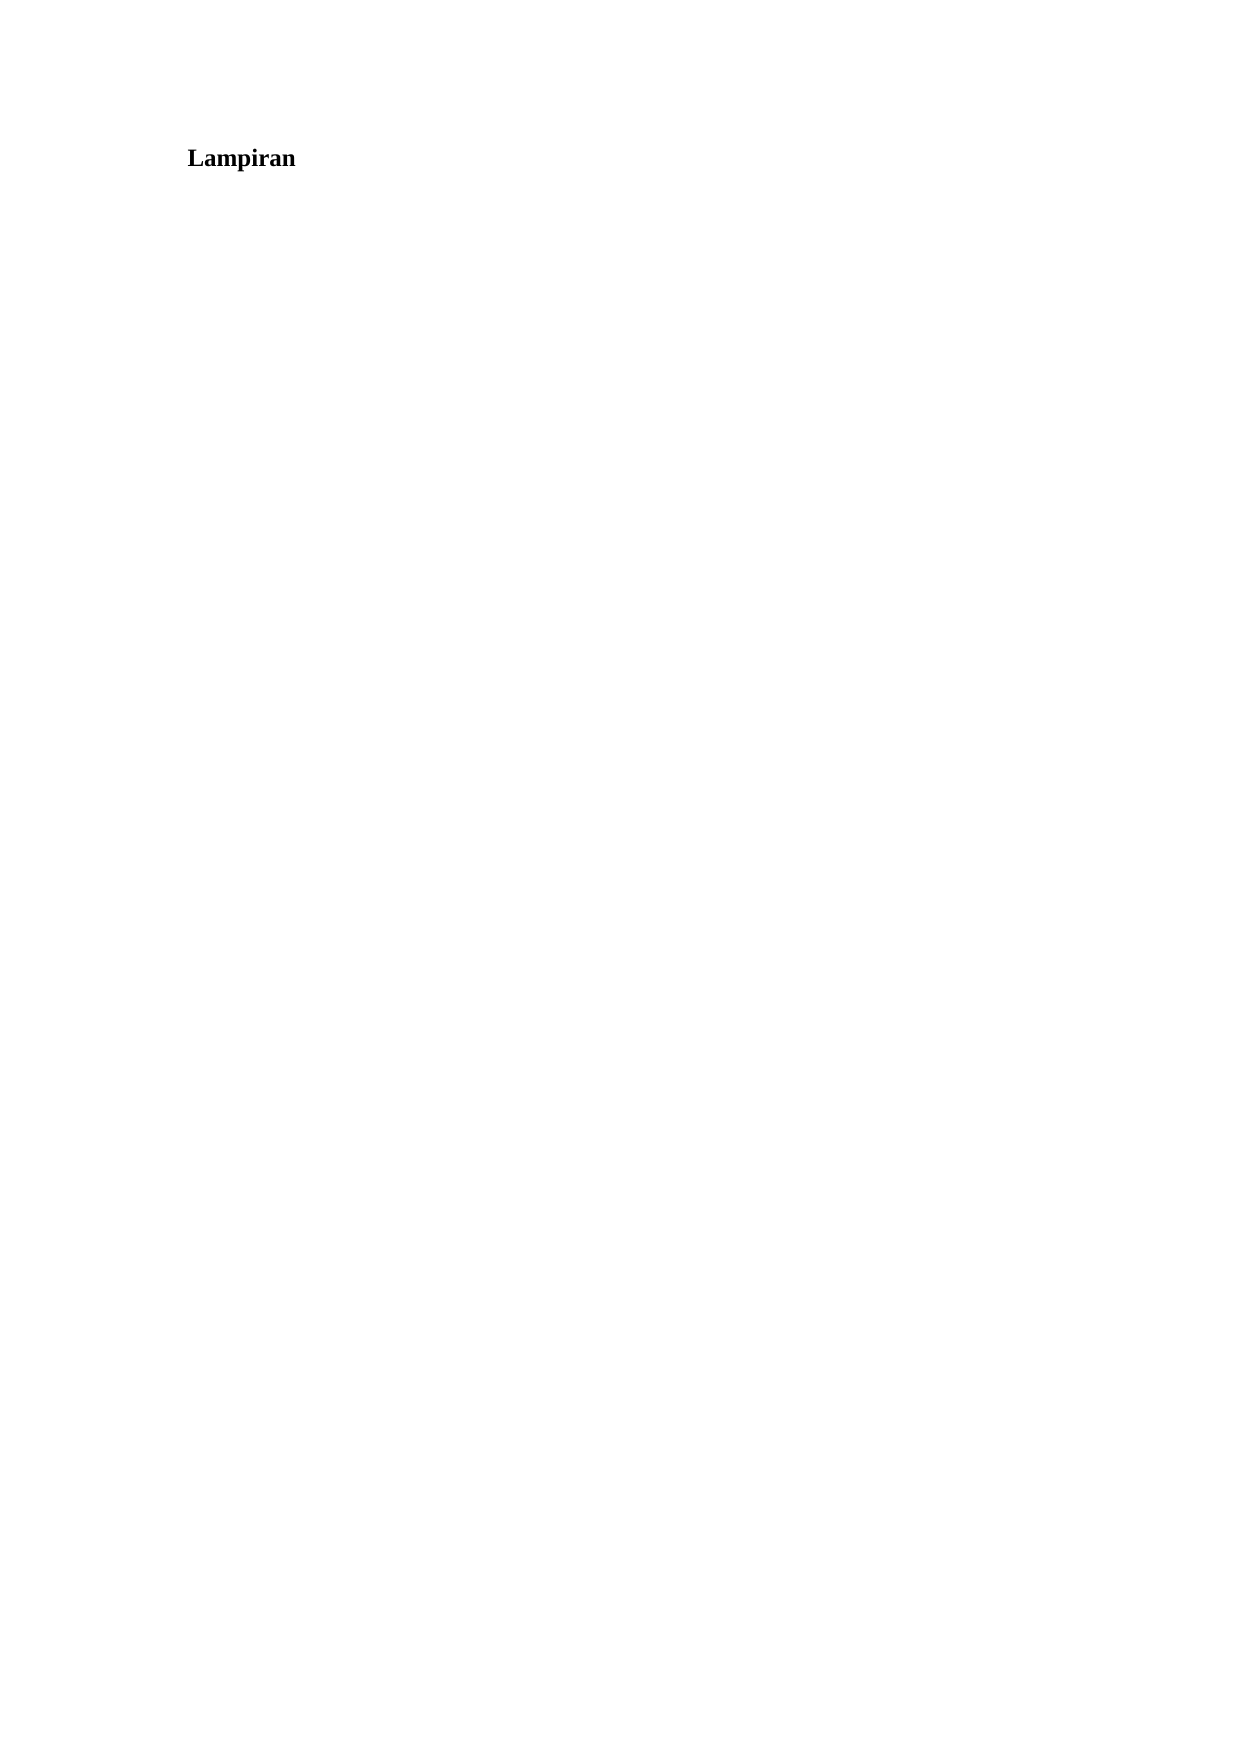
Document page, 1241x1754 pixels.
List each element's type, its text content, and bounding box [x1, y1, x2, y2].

subtitle Lampiran [187, 143, 1092, 172]
